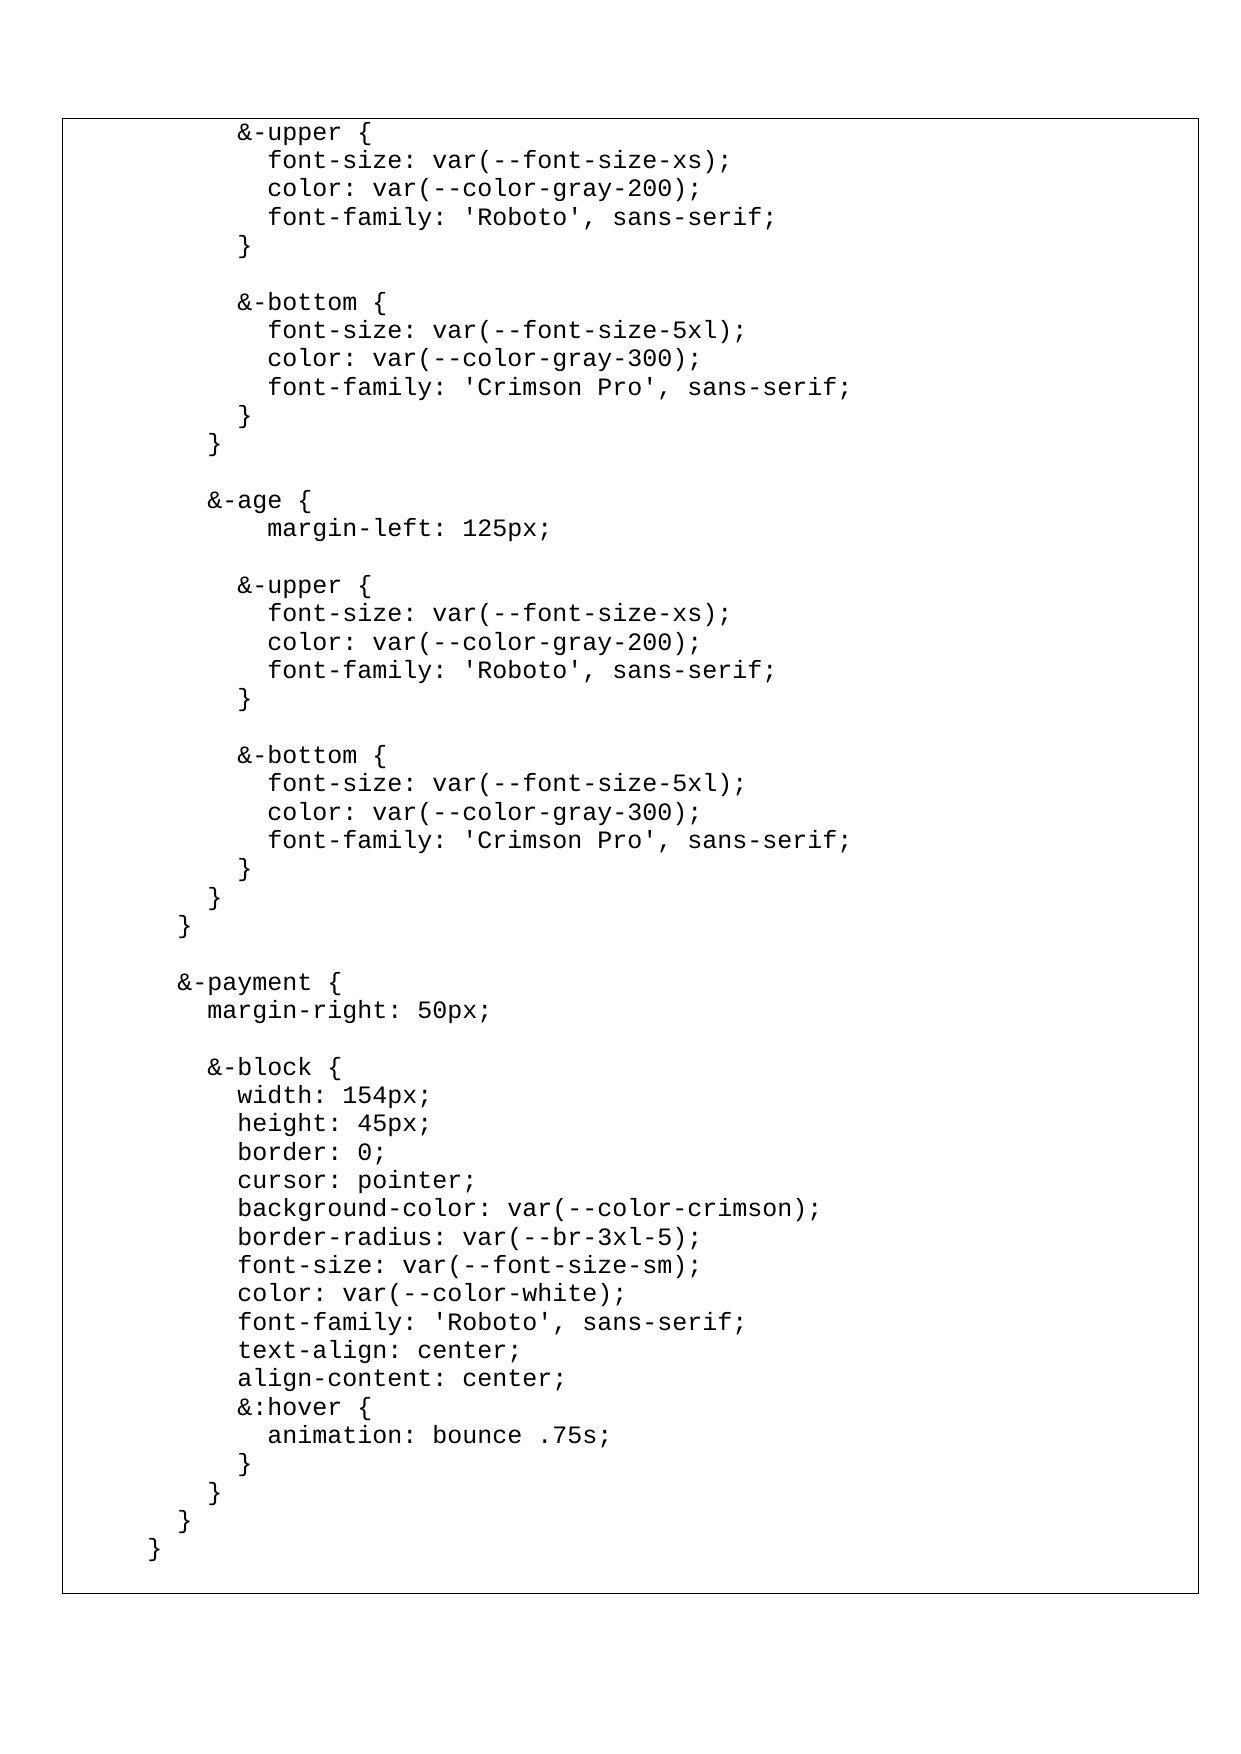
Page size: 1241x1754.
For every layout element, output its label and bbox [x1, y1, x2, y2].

table_header [63, 119, 1198, 1592]
